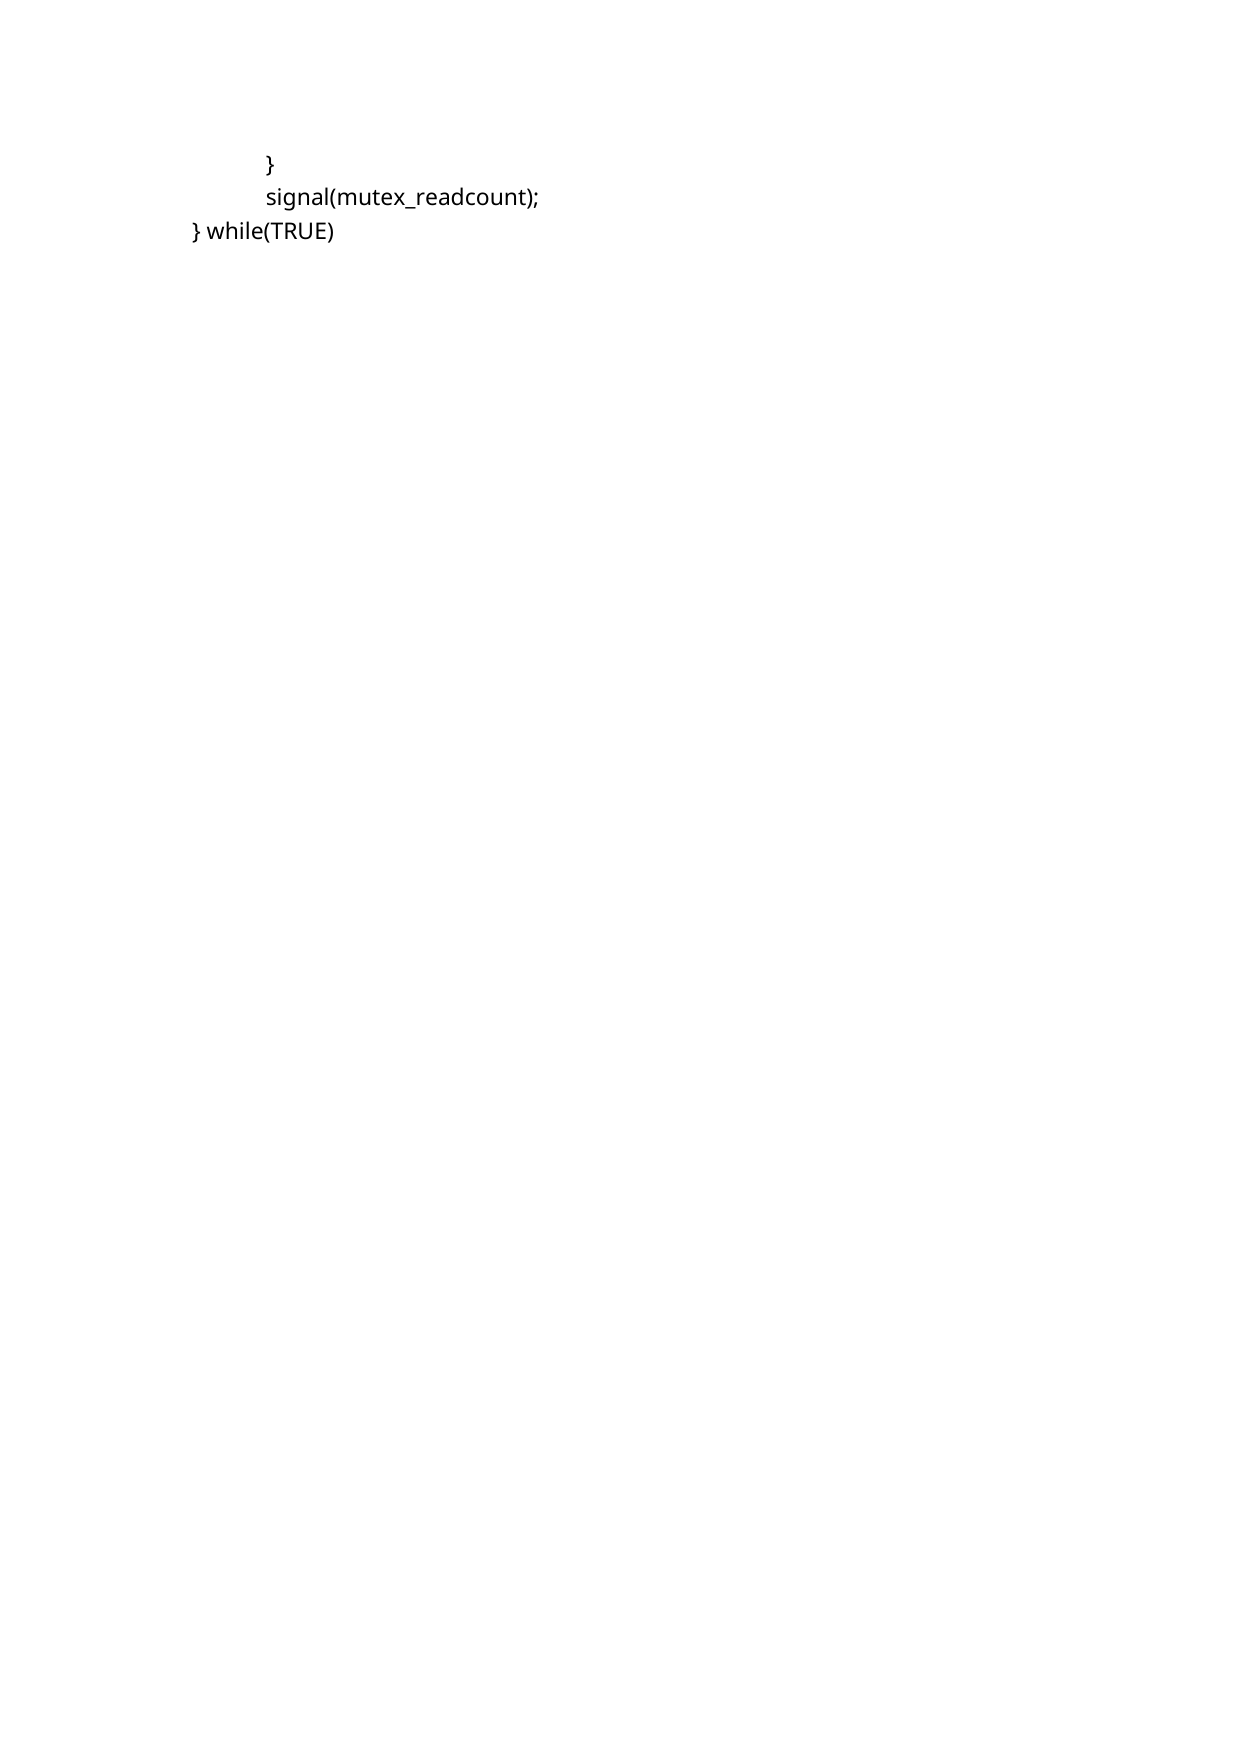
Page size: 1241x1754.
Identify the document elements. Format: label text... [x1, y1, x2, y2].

text signal(mutex_readcount); [118, 181, 1122, 213]
text } [118, 148, 1122, 179]
text } while(TRUE) [118, 215, 1122, 246]
